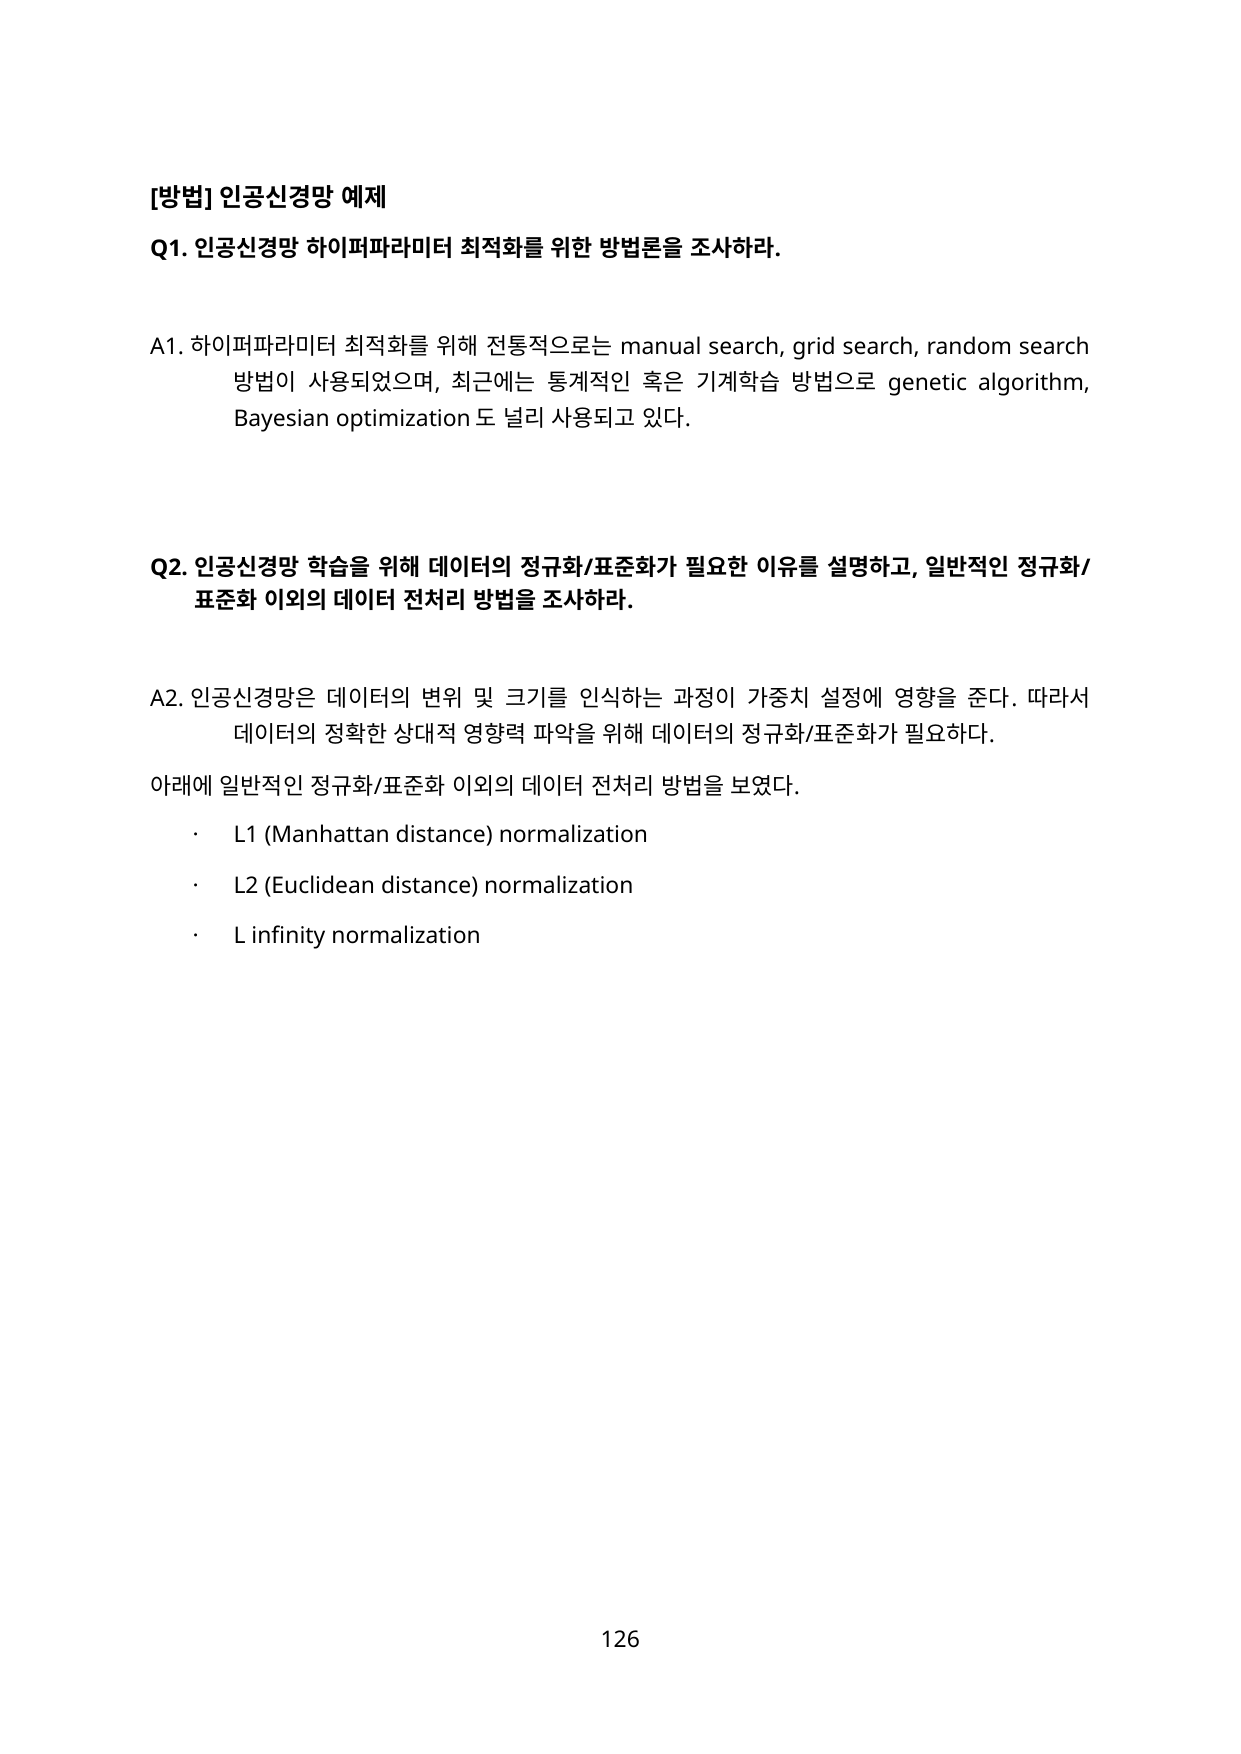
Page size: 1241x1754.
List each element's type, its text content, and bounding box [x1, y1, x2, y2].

list L1 (Manhattan distance) normalization [192, 818, 1090, 849]
list L2 (Euclidean distance) normalization [192, 868, 1090, 900]
list 인공신경망 하이퍼파라미터 최적화를 위한 방법론을 조사하라. [150, 230, 1090, 263]
list L infinity normalization [192, 919, 1090, 950]
text 인공신경망은 데이터의 변위 및 크기를 인식하는 과정이 가중치 설정에 영향을 준다. 따라서 데이터의 정확한 상대적 영향력 파악을 위해 데이터의 정규화/표준화가 필요하다. [150, 679, 1090, 749]
text 아래에 일반적인 정규화/표준화 이외의 데이터 전처리 방법을 보였다. [150, 768, 1090, 801]
list 인공신경망 학습을 위해 데이터의 정규화/표준화가 필요한 이유를 설명하고, 일반적인 정규화/표준화 이외의 데이터 전처리 방법을 조사하라. [150, 548, 1090, 615]
list 하이퍼파라미터 최적화를 위해 전통적으로는 manual search, grid search, random search 방법이 사용되었으며, 최근에는 통계적인 혹은 기계학습 방법으로 genetic algorithm, Bayesian optimization도 널리 사용되고 있다. [150, 328, 1090, 433]
subtitle [방법] 인공신경망 예제 [150, 177, 1090, 213]
